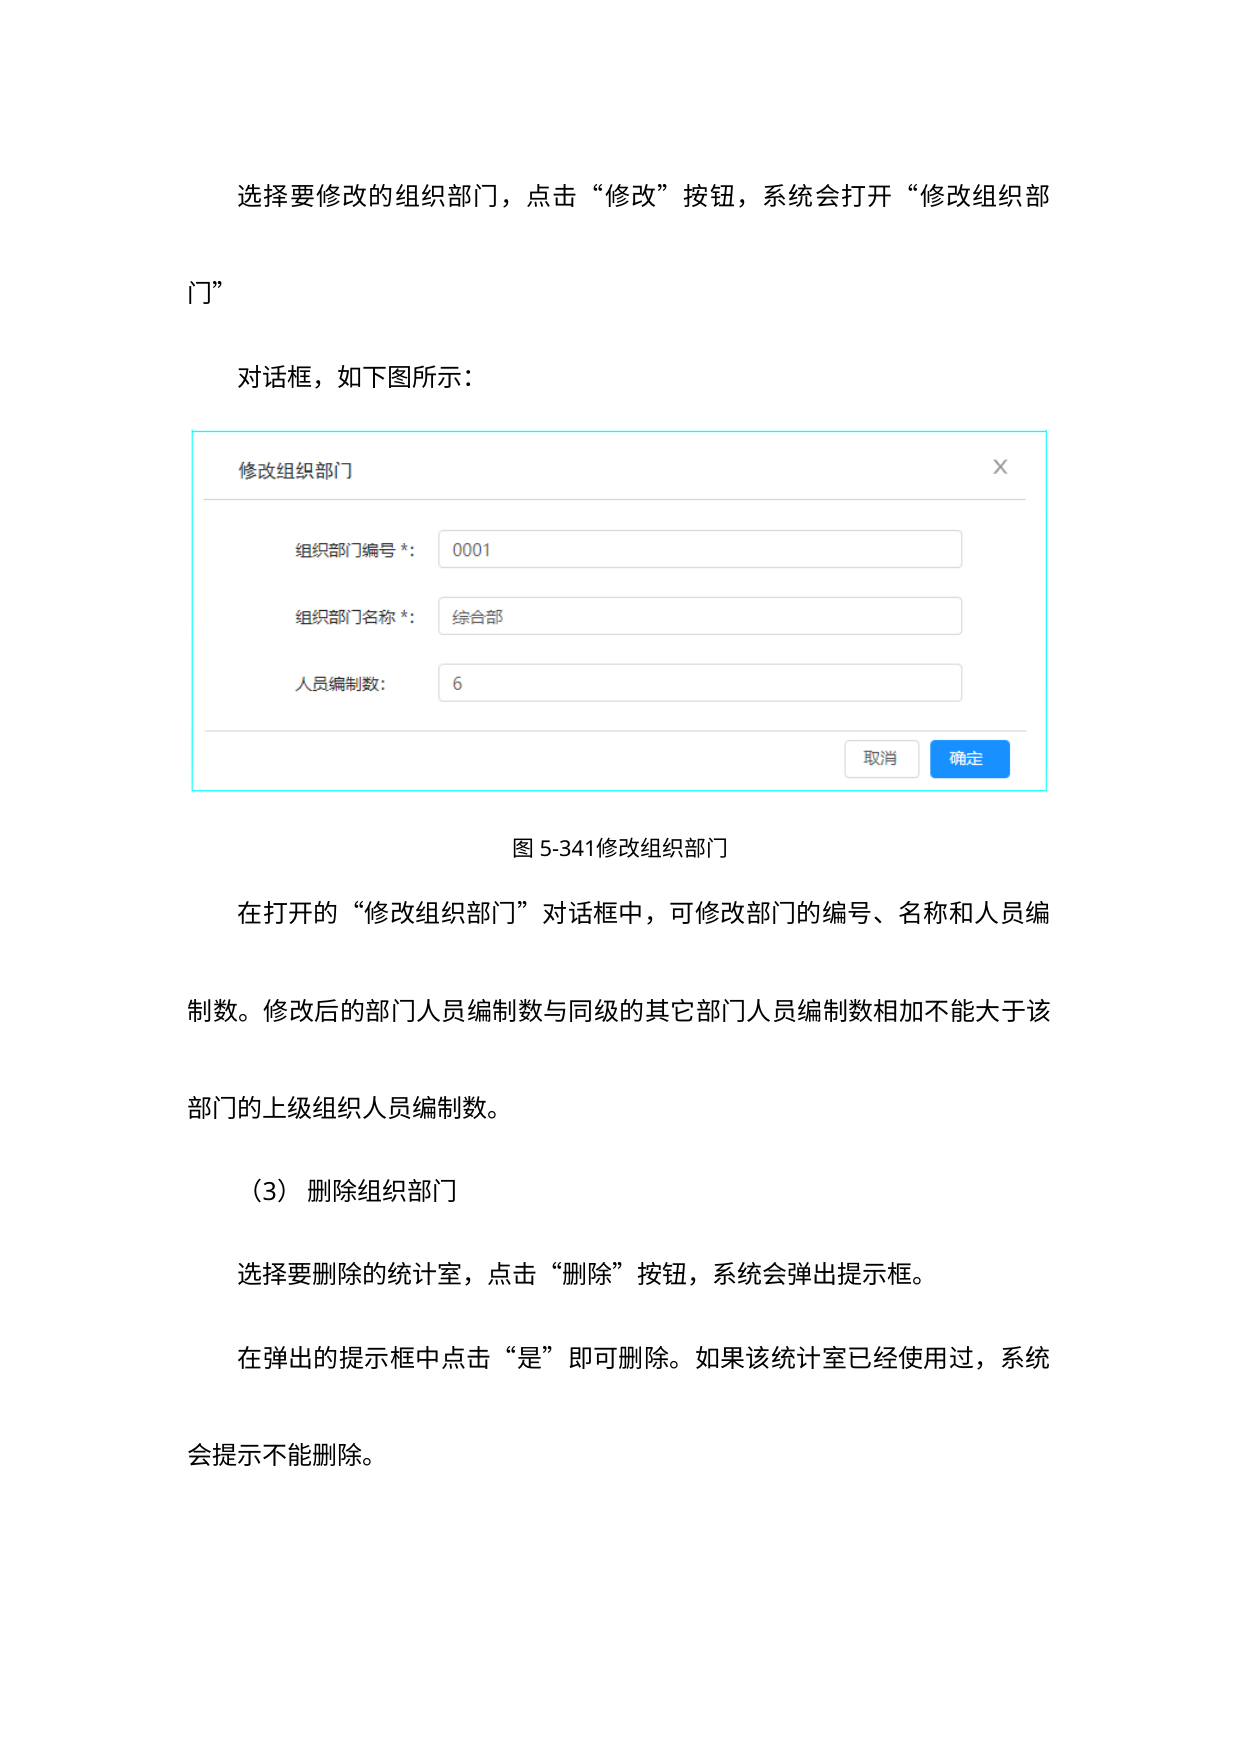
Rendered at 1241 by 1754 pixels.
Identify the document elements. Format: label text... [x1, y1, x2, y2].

text （3） 删除组织部门 [187, 1157, 1053, 1222]
text 在打开的“修改组织部门”对话框中，可修改部门的编号、名称和人员编制数。修改后的部门人员编制数与同级的其它部门人员编制数相加不能大于该部门的上级组织人员编制数。 [187, 879, 1053, 1139]
picture [187, 425, 1053, 795]
text 选择要修改的组织部门，点击“修改”按钮，系统会打开“修改组织部门” [187, 162, 1053, 324]
text 对话框，如下图所示： [187, 343, 1053, 408]
text 在弹出的提示框中点击“是”即可删除。如果该统计室已经使用过，系统会提示不能删除。 [187, 1324, 1053, 1486]
text 选择要删除的统计室，点击“删除”按钮，系统会弹出提示框。 [187, 1241, 1053, 1306]
text 图 5-341修改组织部门 [187, 831, 1053, 863]
